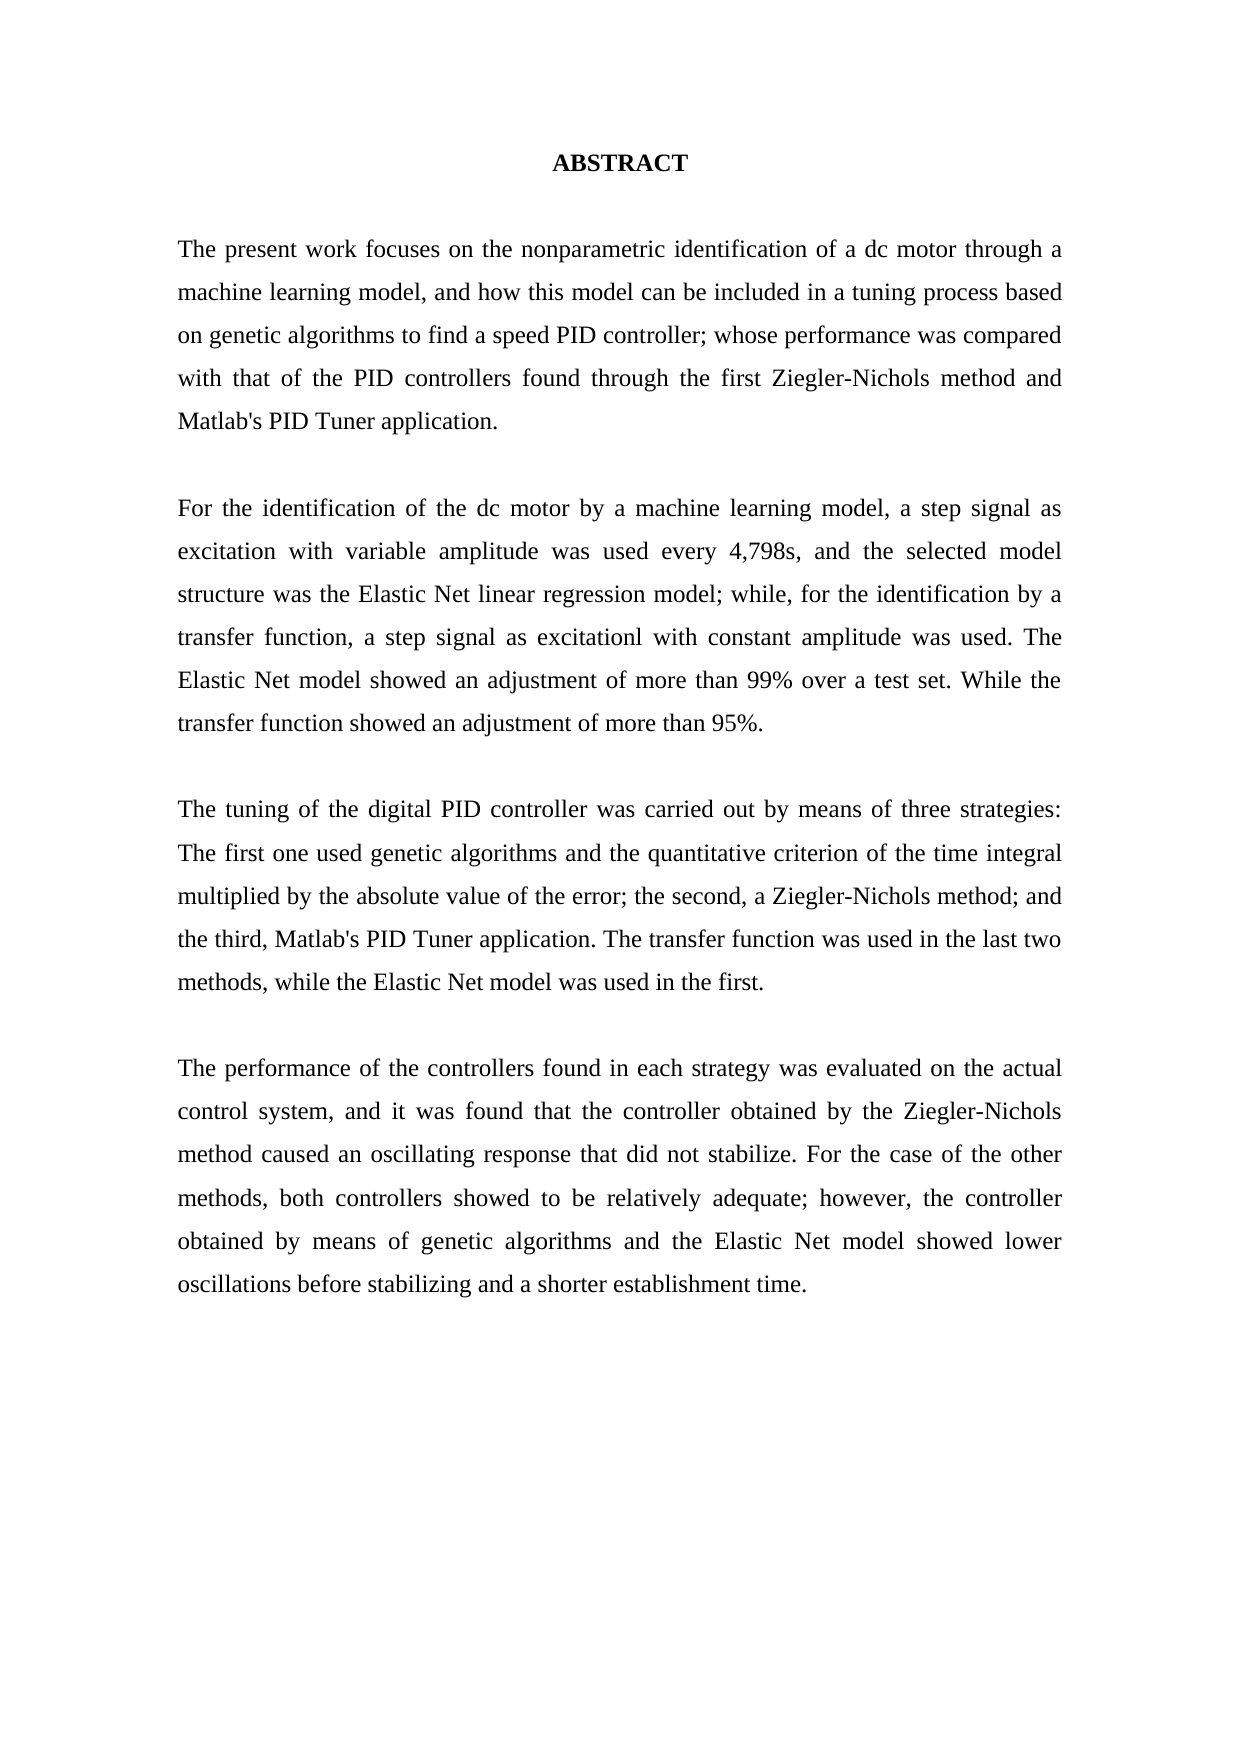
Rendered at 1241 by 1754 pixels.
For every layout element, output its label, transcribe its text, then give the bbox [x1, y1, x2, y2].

text For the identification of the dc motor by a machine learning model, a step signal as excitation with variable amplitude was used every 4,798s, and the selected model structure was the Elastic Net linear regression model; while, for the identification by a transfer function, a step signal as excitationl with constant amplitude was used. The Elastic Net model showed an adjustment of more than 99% over a test set. While the transfer function showed an adjustment of more than 95%. [177, 493, 1063, 737]
text The tuning of the digital PID controller was carried out by means of three strategies: The first one used genetic algorithms and the quantitative criterion of the time integral multiplied by the absolute value of the error; the second, a Ziegler-Nichols method; and the third, Matlab's PID Tuner application. The transfer function was used in the last two methods, while the Elastic Net model was used in the first. [177, 794, 1063, 996]
subtitle ABSTRACT [177, 148, 1063, 176]
text The present work focuses on the nonparametric identification of a dc motor through a machine learning model, and how this model can be included in a tuning process based on genetic algorithms to find a speed PID controller; whose performance was compared with that of the PID controllers found through the first Ziegler-Nichols method and Matlab's PID Tuner application. [177, 234, 1063, 435]
text The performance of the controllers found in each strategy was evaluated on the actual control system, and it was found that the controller obtained by the Ziegler-Nichols method caused an oscillating response that did not stabilize. For the case of the other methods, both controllers showed to be relatively adequate; however, the controller obtained by means of genetic algorithms and the Elastic Net model showed lower oscillations before stabilizing and a shorter establishment time. [177, 1053, 1063, 1298]
